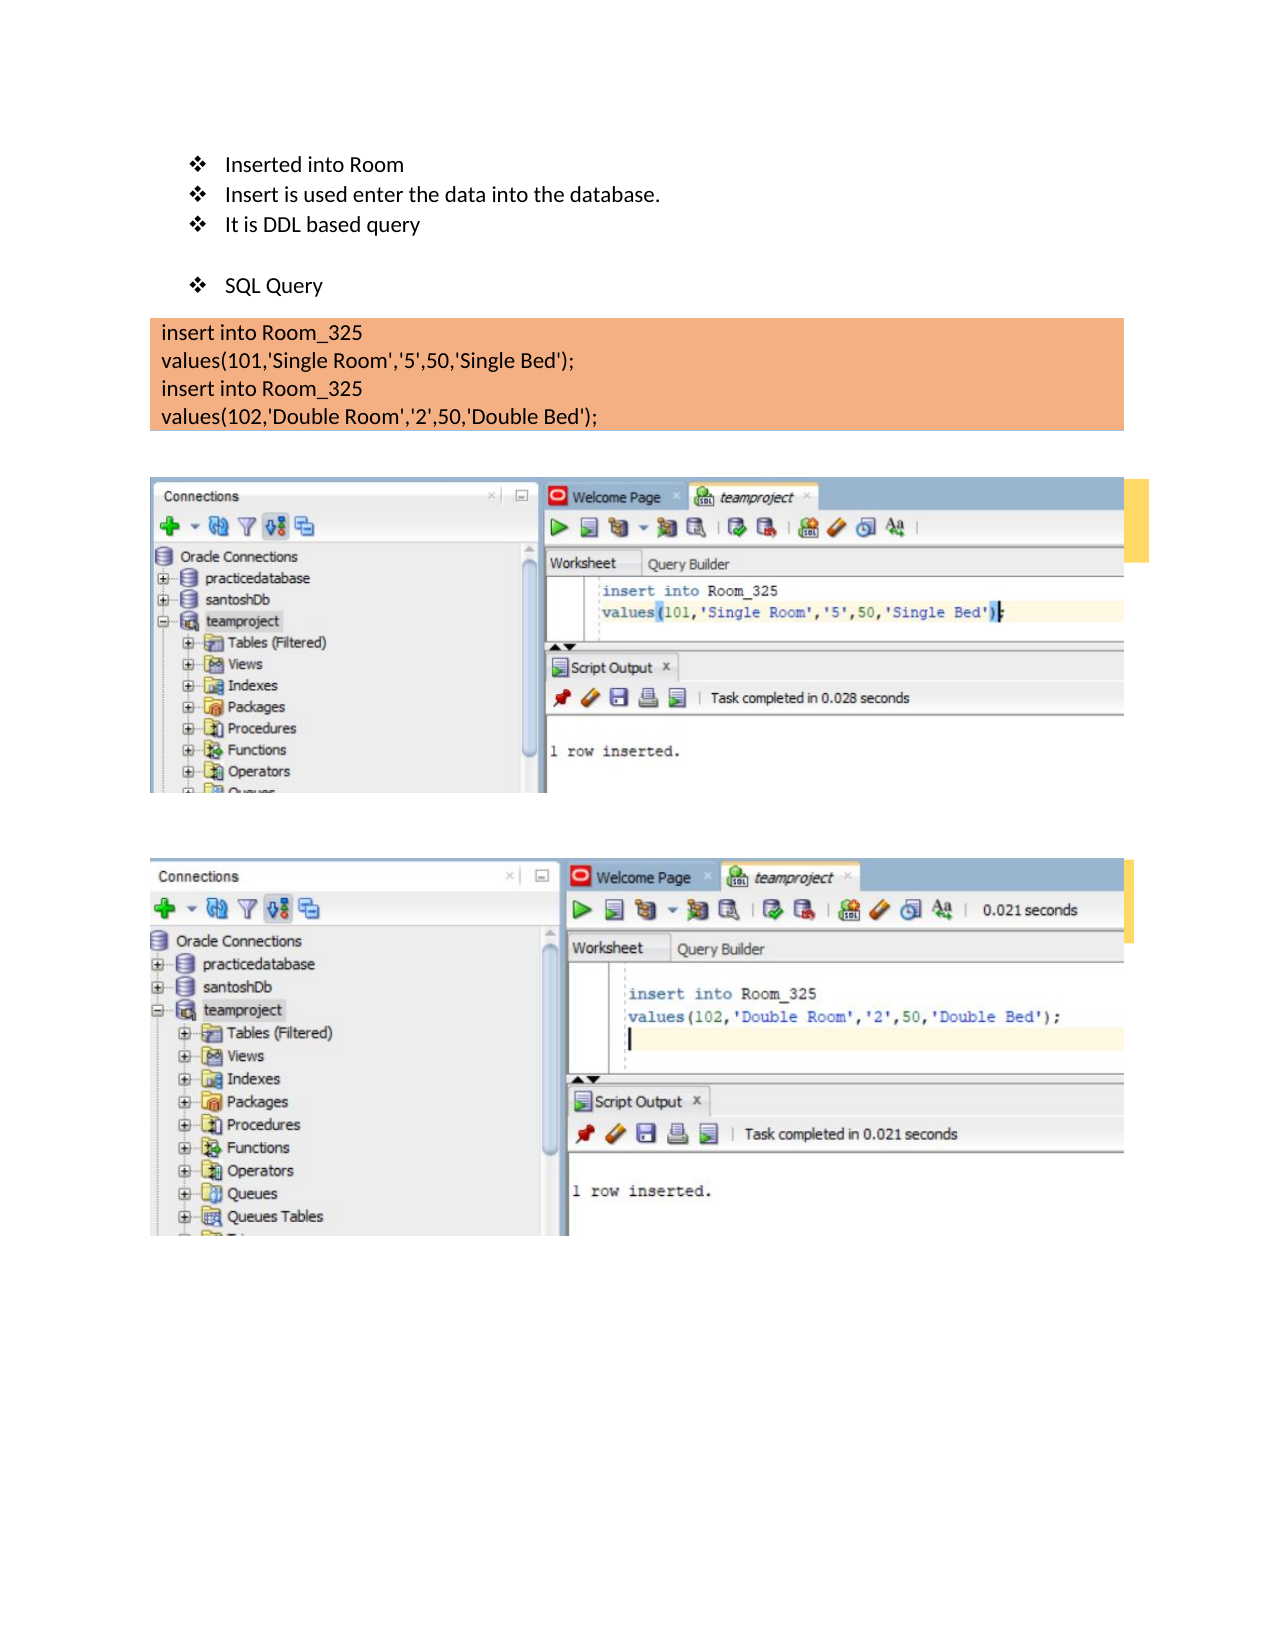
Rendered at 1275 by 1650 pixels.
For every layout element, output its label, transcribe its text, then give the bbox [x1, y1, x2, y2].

list Insert is used enter the data into the database. [187, 180, 1125, 208]
list Inserted into Room [187, 150, 1125, 178]
list SQL Query [187, 271, 1125, 299]
picture [150, 477, 1124, 793]
list It is DDL based query [187, 210, 1125, 238]
table_header insert into Room_325 values(101,'Single Room','5',50,'Single Bed'); insert into Room_325 values(102,'Double Room','2',50,'Double Bed'); [150, 318, 1124, 430]
picture [150, 858, 1124, 1236]
